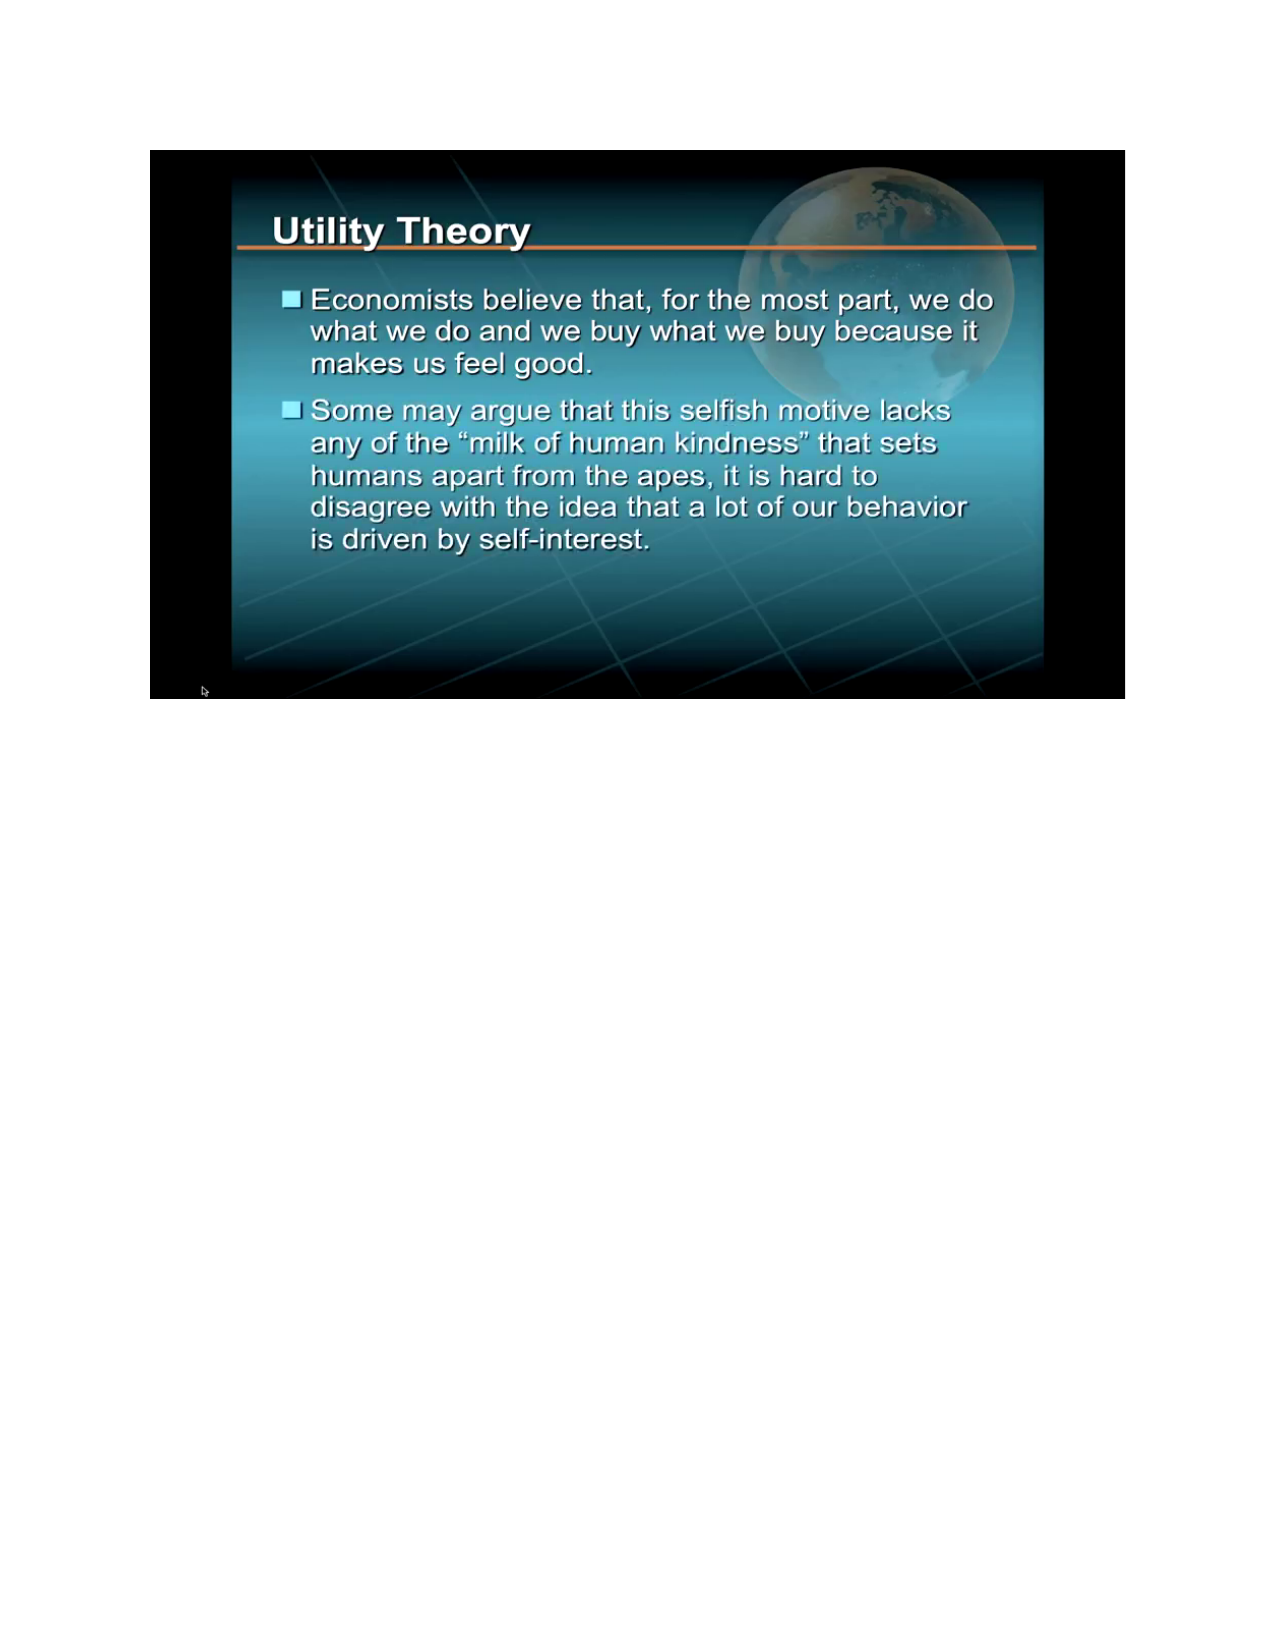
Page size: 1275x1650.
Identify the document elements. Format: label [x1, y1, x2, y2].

picture [150, 150, 1125, 699]
